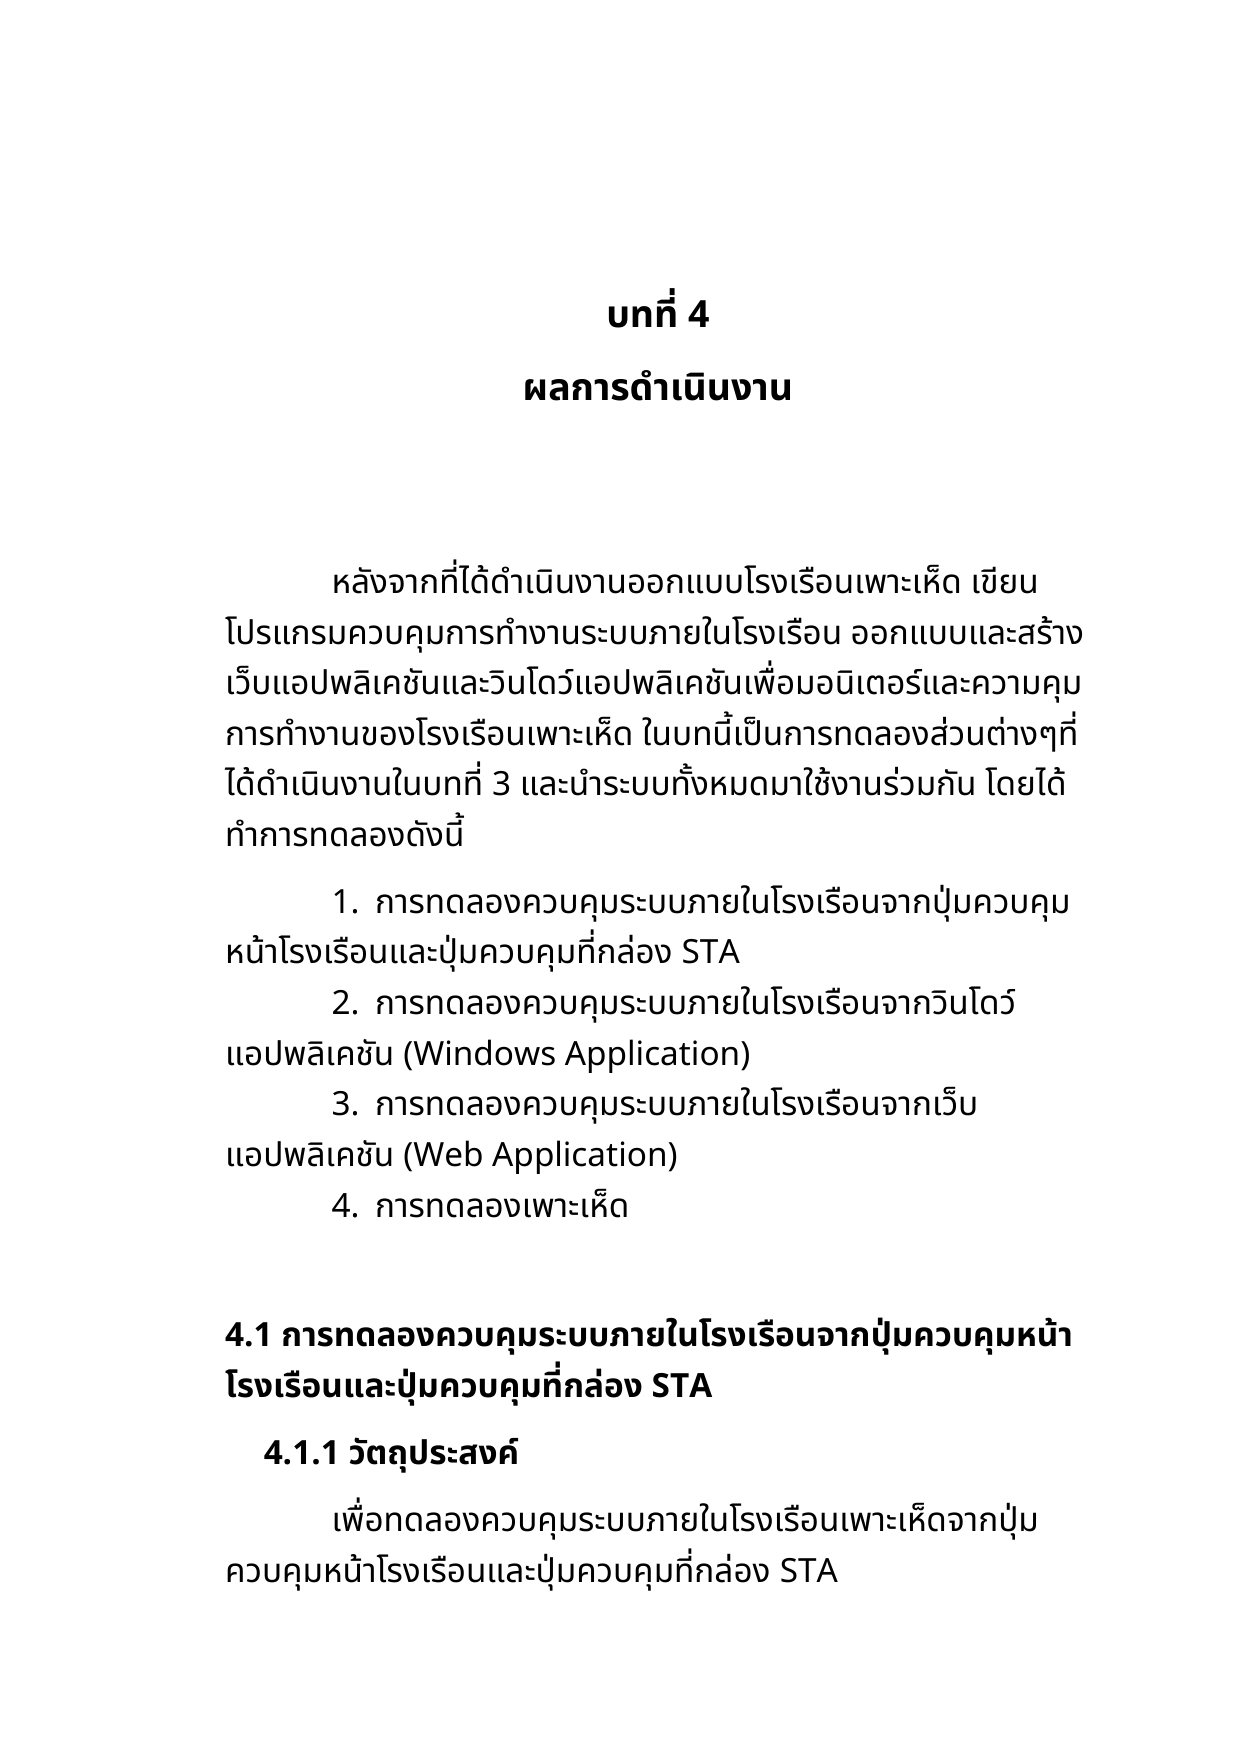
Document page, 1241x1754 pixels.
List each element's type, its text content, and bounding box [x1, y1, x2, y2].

list การทดลองควบคุมระบบภายในโรงเรือนจากปุ่มควบคุมหน้าโรงเรือนและปุ่มควบคุมที่กล่อง STA [225, 878, 1090, 979]
list การทดลองเพาะเห็ด [225, 1181, 1090, 1232]
list การทดลองควบคุมระบบภายในโรงเรือนจากวินโดว์แอปพลิเคชัน (Windows Application) [225, 979, 1090, 1080]
text 4.1.1 วัตถุประสงค์ [225, 1429, 1090, 1479]
text บทที่ 4 [225, 287, 1090, 344]
list การทดลองควบคุมระบบภายในโรงเรือนจากเว็บแอปพลิเคชัน (Web Application) [225, 1080, 1090, 1181]
text ผลการดำเนินงาน [225, 361, 1090, 417]
text หลังจากที่ได้ดำเนินงานออกแบบโรงเรือนเพาะเห็ด เขียนโปรแกรมควบคุมการทำงานระบบภายในโรงเรือน ออกแบบและสร้างเว็บแอปพลิเคชันและวินโดว์แอปพลิเคชันเพื่อมอนิเตอร์และความคุมการทำงานของโรงเรือนเพาะเห็ด ในบทนี้เป็นการทดลองส่วนต่างๆที่ได้ดำเนินงานในบทที่ 3 และนำระบบทั้งหมดมาใช้งานร่วมกัน โดยได้ทำการทดลองดังนี้ [225, 558, 1090, 861]
text เพื่อทดลองควบคุมระบบภายในโรงเรือนเพาะเห็ดจากปุ่มควบคุมหน้าโรงเรือนและปุ่มควบคุมที่กล่อง STA [225, 1496, 1090, 1597]
text 4.1 การทดลองควบคุมระบบภายในโรงเรือนจากปุ่มควบคุมหน้าโรงเรือนและปุ่มควบคุมที่กล่อง STA [225, 1311, 1090, 1412]
